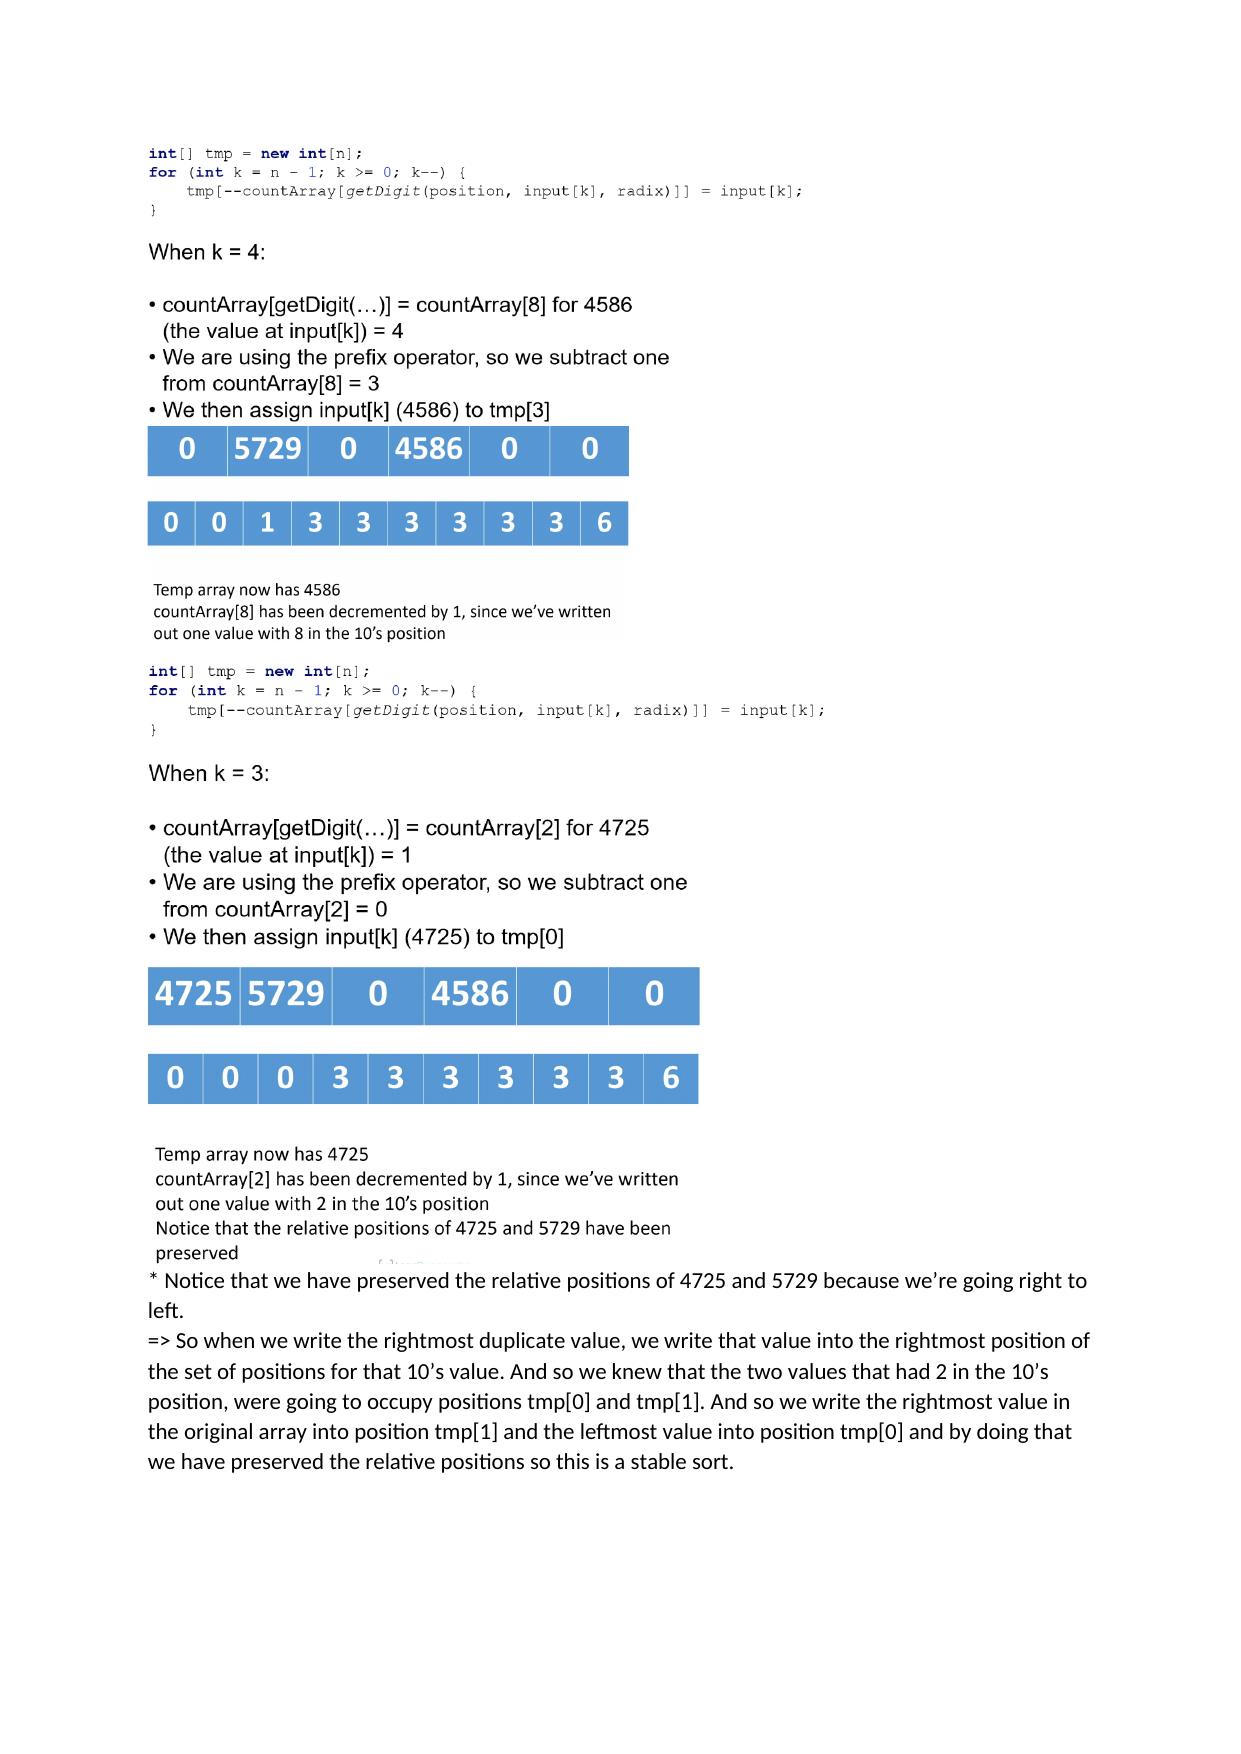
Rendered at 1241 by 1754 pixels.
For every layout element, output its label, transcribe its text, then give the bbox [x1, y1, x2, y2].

picture [147, 147, 803, 424]
picture [147, 426, 629, 644]
picture [147, 967, 700, 1264]
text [148, 148, 1093, 643]
picture [147, 662, 824, 949]
